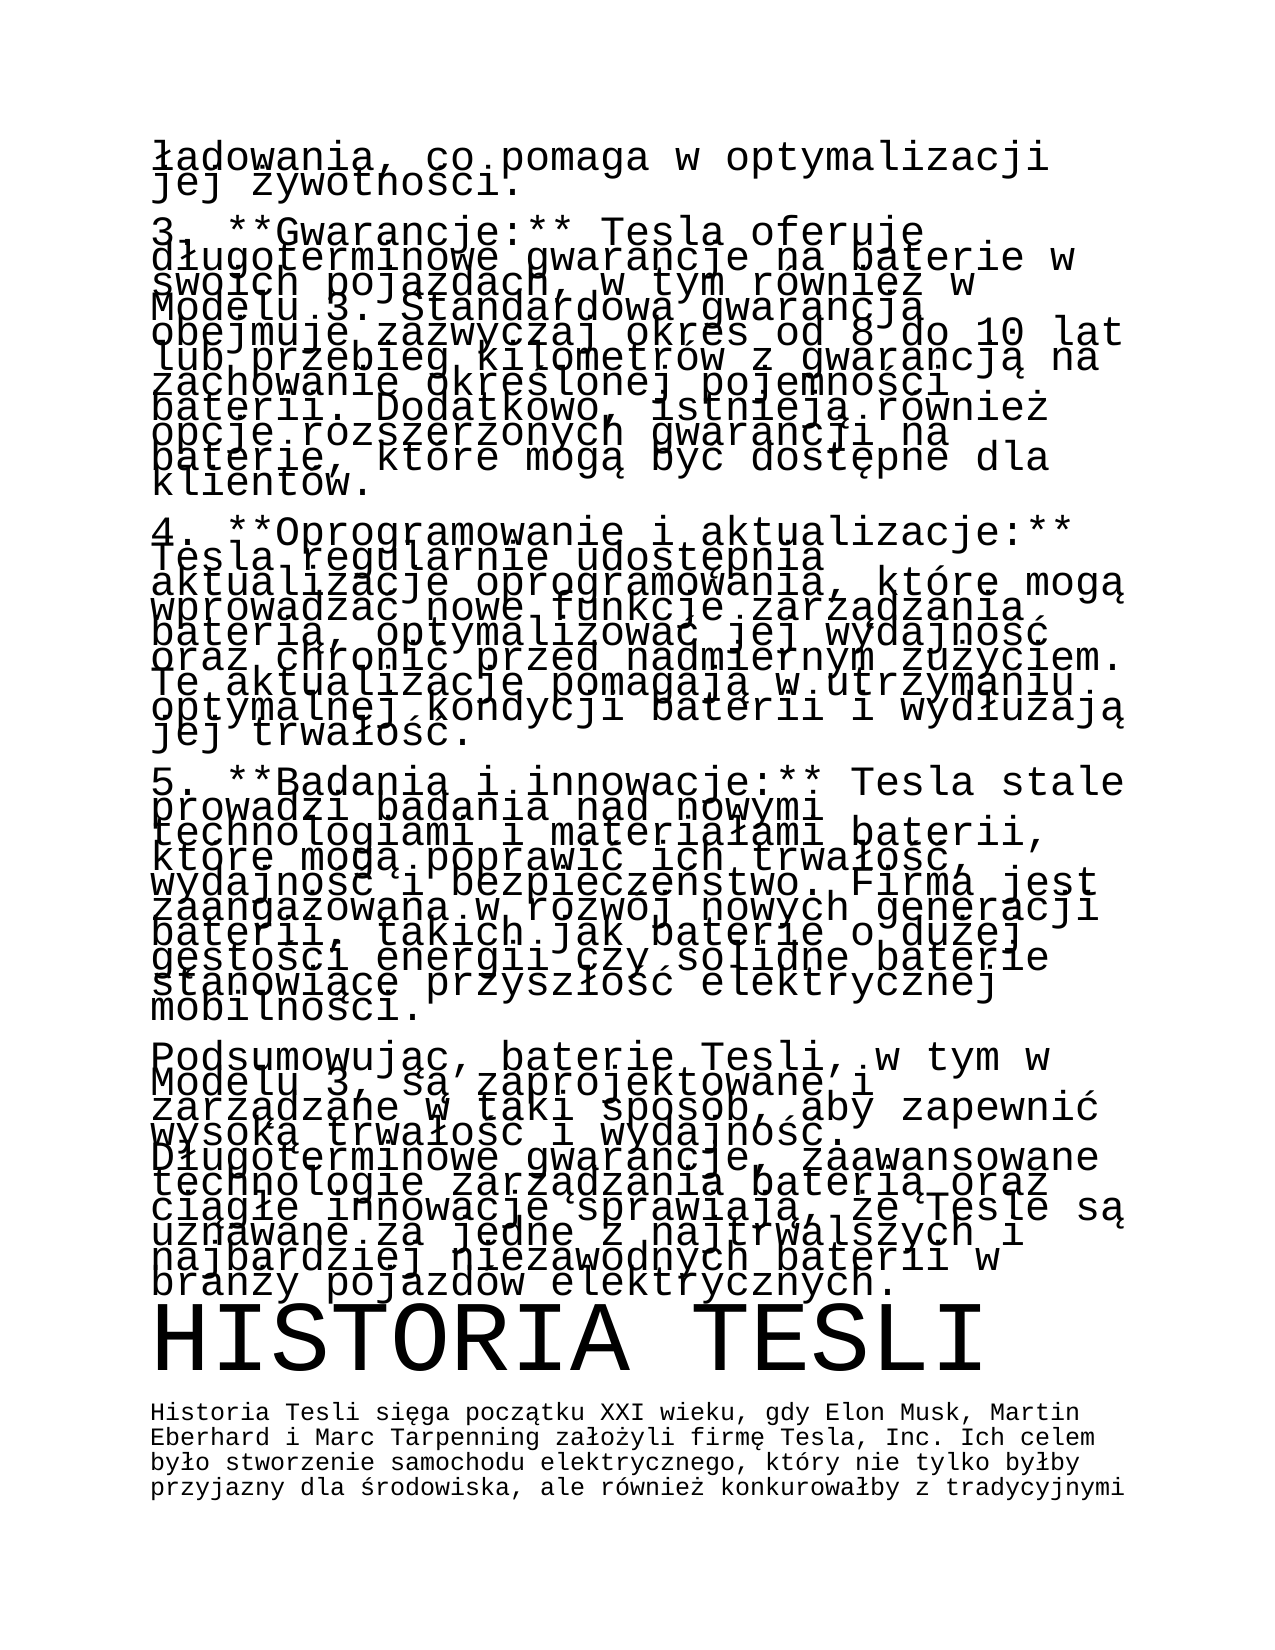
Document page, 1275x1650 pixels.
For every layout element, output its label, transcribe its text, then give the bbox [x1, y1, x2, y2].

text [150, 1400, 1125, 1500]
text 4. **Oprogramowanie i aktualizacje:** Tesla regularnie udostępnia aktualizacje oprogramowania, które mogą wprowadzać nowe funkcje zarządzania baterią, optymalizować jej wydajność oraz chronić przed nadmiernym zużyciem. Te aktualizacje pomagają w utrzymaniu optymalnej kondycji baterii i wydłużają jej trwałość. [150, 525, 1125, 750]
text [150, 150, 1125, 200]
text 3. **Gwarancje:** Tesla oferuje długoterminowe gwarancje na baterie w swoich pojazdach, w tym również w Modelu 3. Standardowa gwarancja obejmuje zazwyczaj okres od 8 do 10 lat lub przebieg kilometrów z gwarancją na zachowanie określonej pojemności baterii. Dodatkowo, istnieją również opcje rozszerzonych gwarancji na baterie, które mogą być dostępne dla klientów. [150, 225, 1125, 500]
text Podsumowując, baterie Tesli, w tym w Modelu 3, są zaprojektowane i zarządzane w taki sposób, aby zapewnić wysoką trwałość i wydajność. Długoterminowe gwarancje, zaawansowane technologie zarządzania baterią oraz ciągłe innowacje sprawiają, że Tesle są uznawane za jedne z najtrwalszych i najbardziej niezawodnych baterii w branży pojazdów elektrycznych. [150, 1050, 1125, 1300]
text HISTORIA TESLI [150, 1350, 1125, 1375]
text 5. **Badania i innowacje:** Tesla stale prowadzi badania nad nowymi technologiami i materiałami baterii, które mogą poprawić ich trwałość, wydajność i bezpieczeństwo. Firma jest zaangażowana w rozwój nowych generacji baterii, takich jak baterie o dużej gęstości energii czy solidne baterie stanowiące przyszłość elektrycznej mobilności. [150, 775, 1125, 1025]
